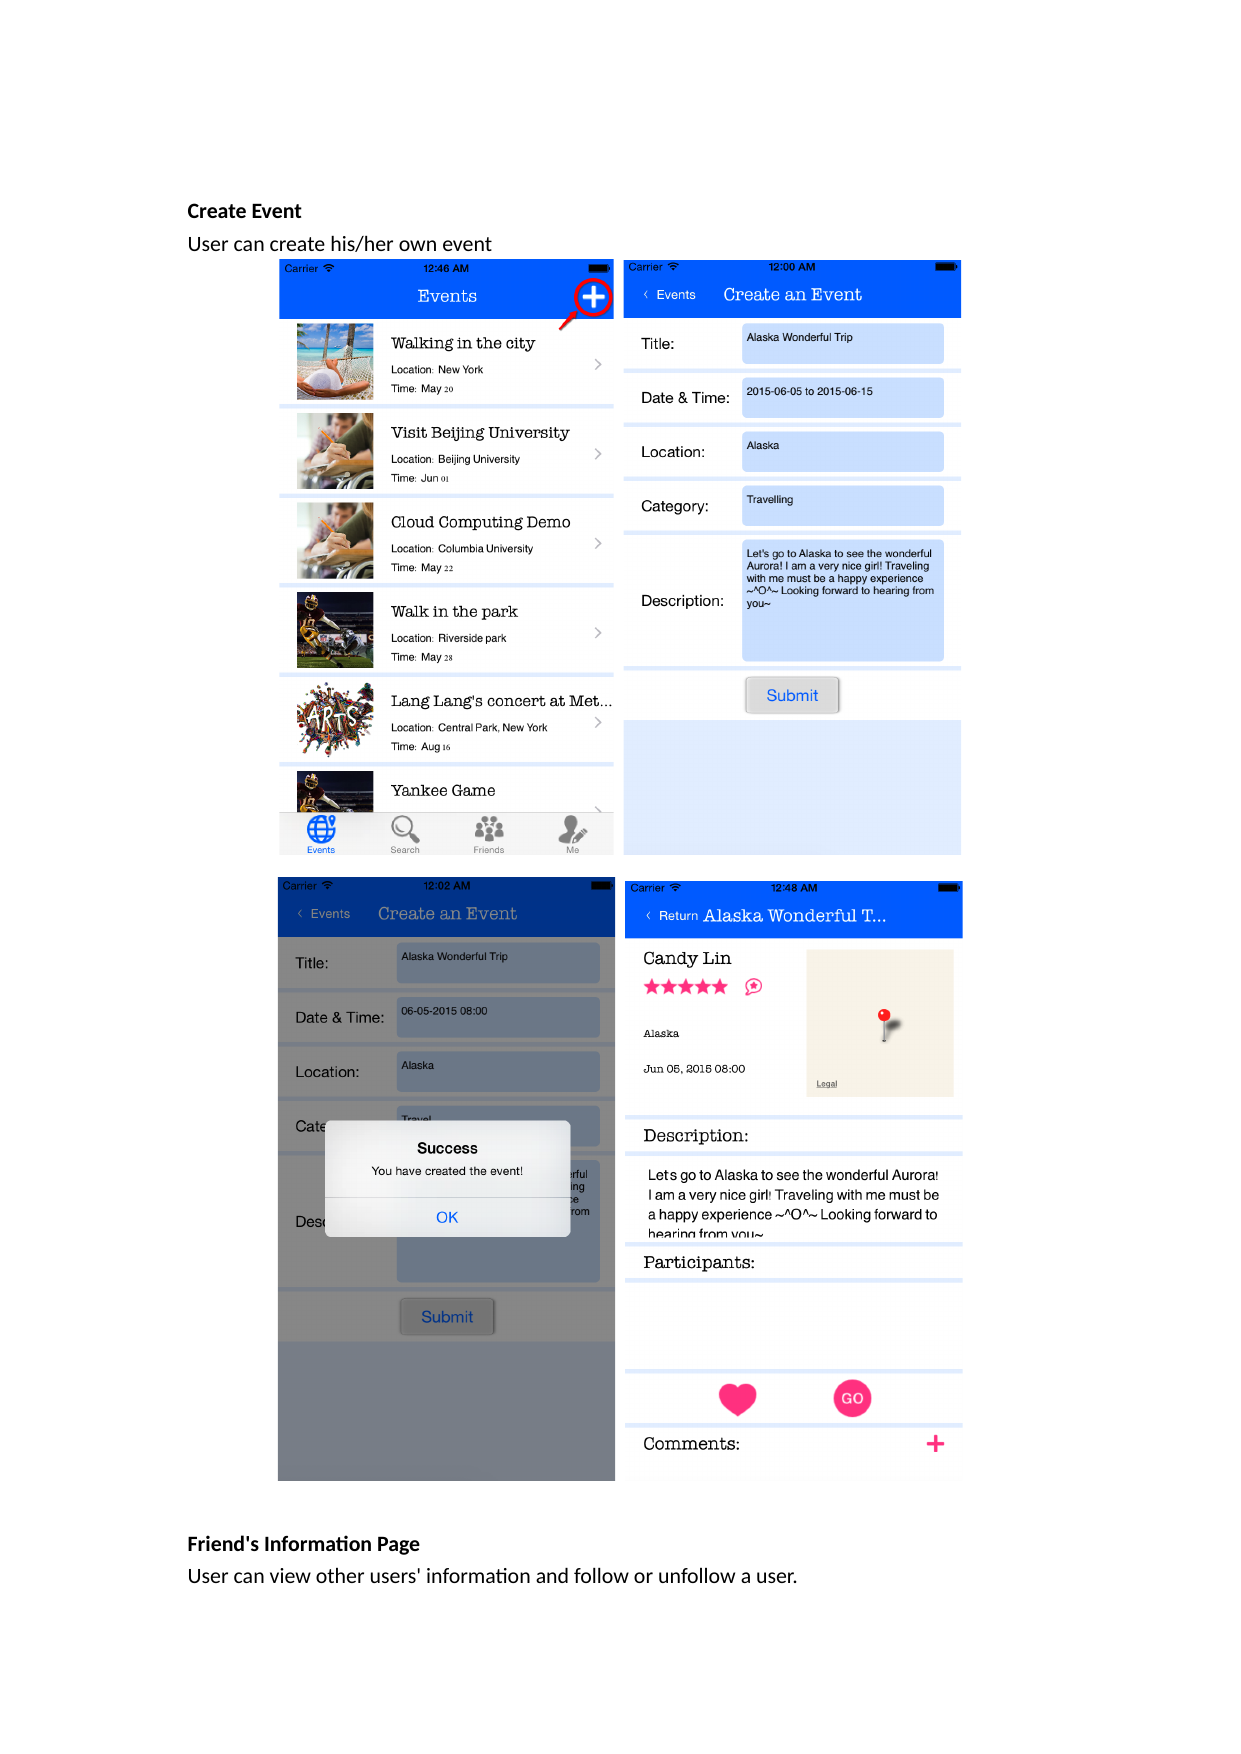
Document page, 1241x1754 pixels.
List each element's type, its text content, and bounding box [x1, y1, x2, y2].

picture [623, 260, 962, 855]
picture [279, 259, 614, 855]
text Friend's Information Page [187, 1527, 1053, 1559]
text User can view other users' information and follow or unfollow a user. [187, 1559, 1053, 1592]
text User can create his/her own event [187, 227, 1053, 259]
text Create Event [187, 194, 1053, 227]
picture [277, 877, 616, 1481]
picture [625, 881, 963, 1481]
